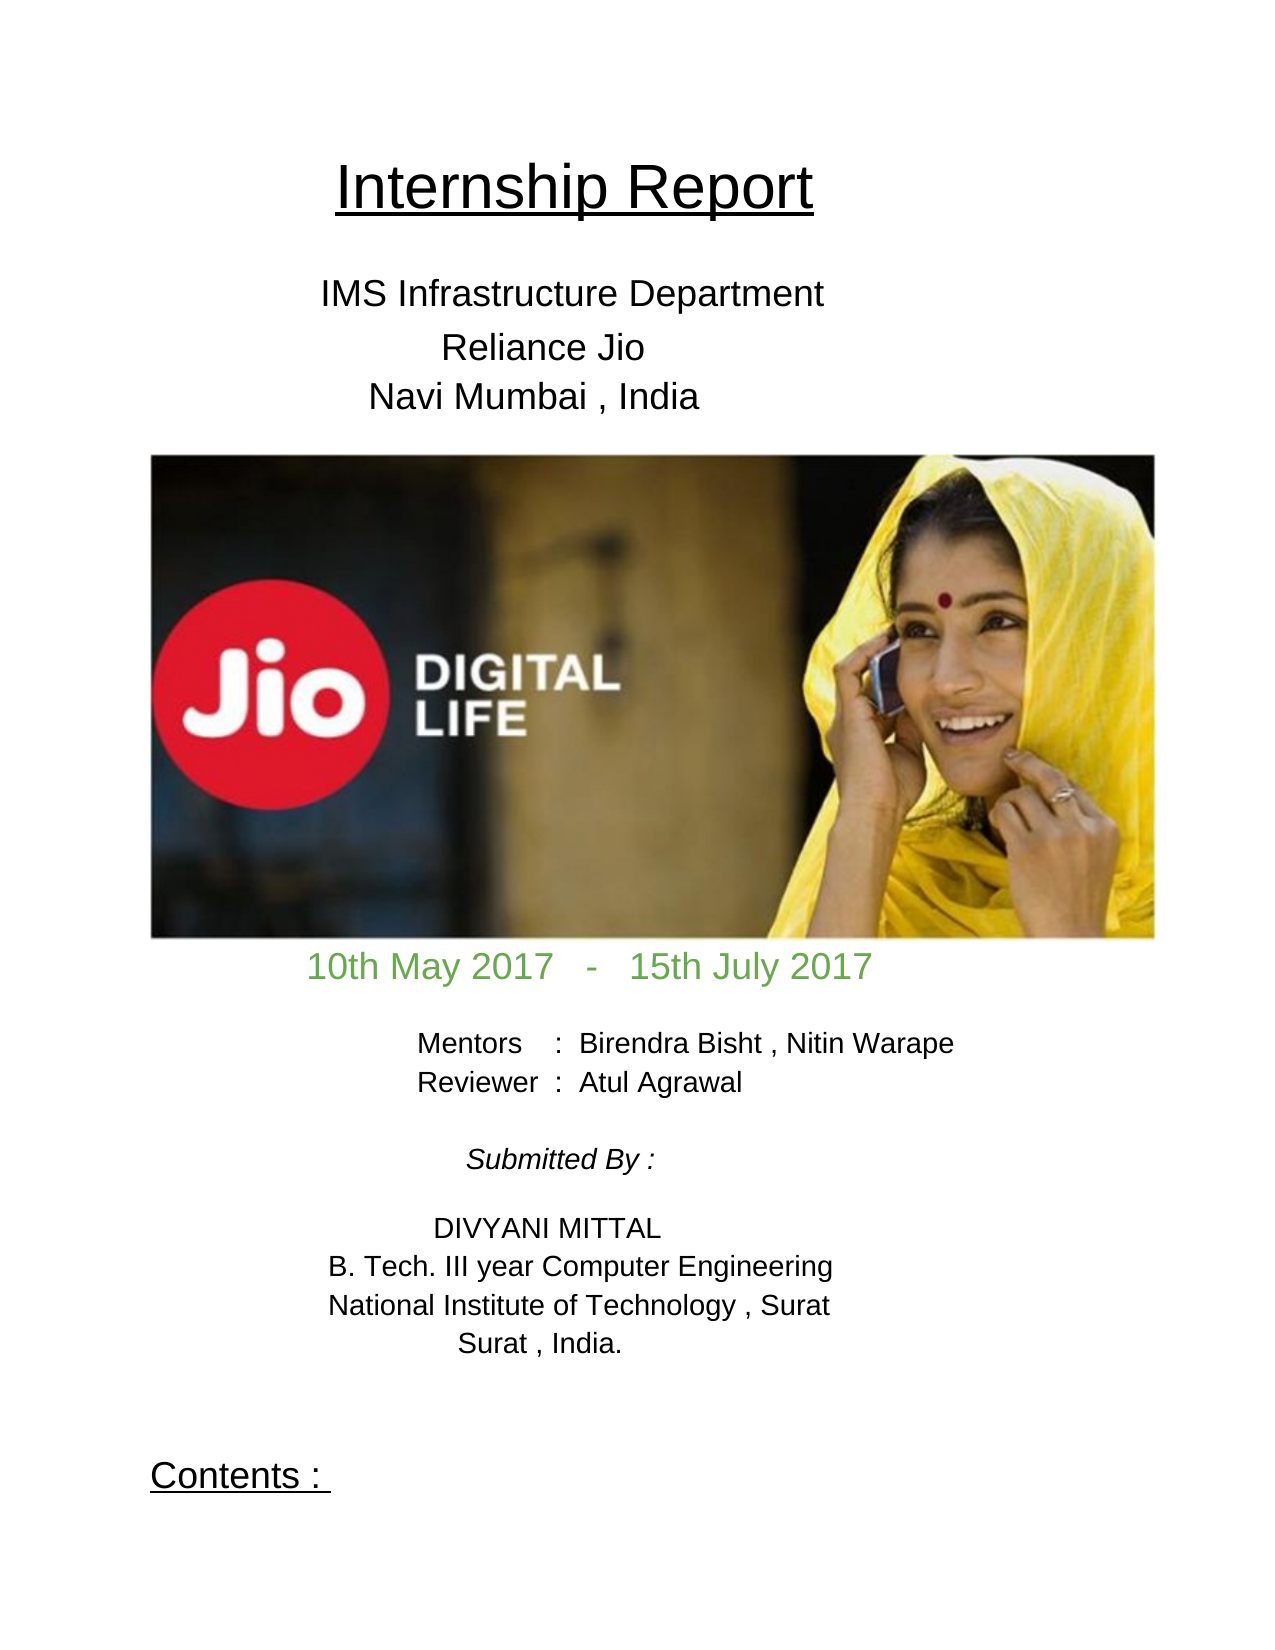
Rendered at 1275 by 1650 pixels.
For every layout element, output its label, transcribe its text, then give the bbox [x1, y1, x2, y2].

text Internship Report [150, 150, 1125, 222]
text Surat , India. [150, 1327, 1125, 1360]
text Contents : [150, 1453, 1125, 1496]
text DIVYANI MITTAL [150, 1211, 1125, 1244]
text Reviewer : Atul Agrawal [150, 1065, 1125, 1099]
picture [150, 454, 1156, 941]
text Reliance Jio [150, 325, 1125, 368]
text IMS Infrastructure Department [150, 271, 1125, 314]
text B. Tech. III year Computer Engineering [150, 1249, 1125, 1283]
text National Institute of Technology , Surat [150, 1288, 1125, 1322]
text Navi Mumbai , India [150, 374, 1125, 418]
text 10th May 2017 - 15th July 2017 [150, 944, 1125, 987]
text Submitted By : [150, 1142, 1125, 1176]
text Mentors : Birendra Bisht , Nitin Warape [150, 1027, 1125, 1060]
